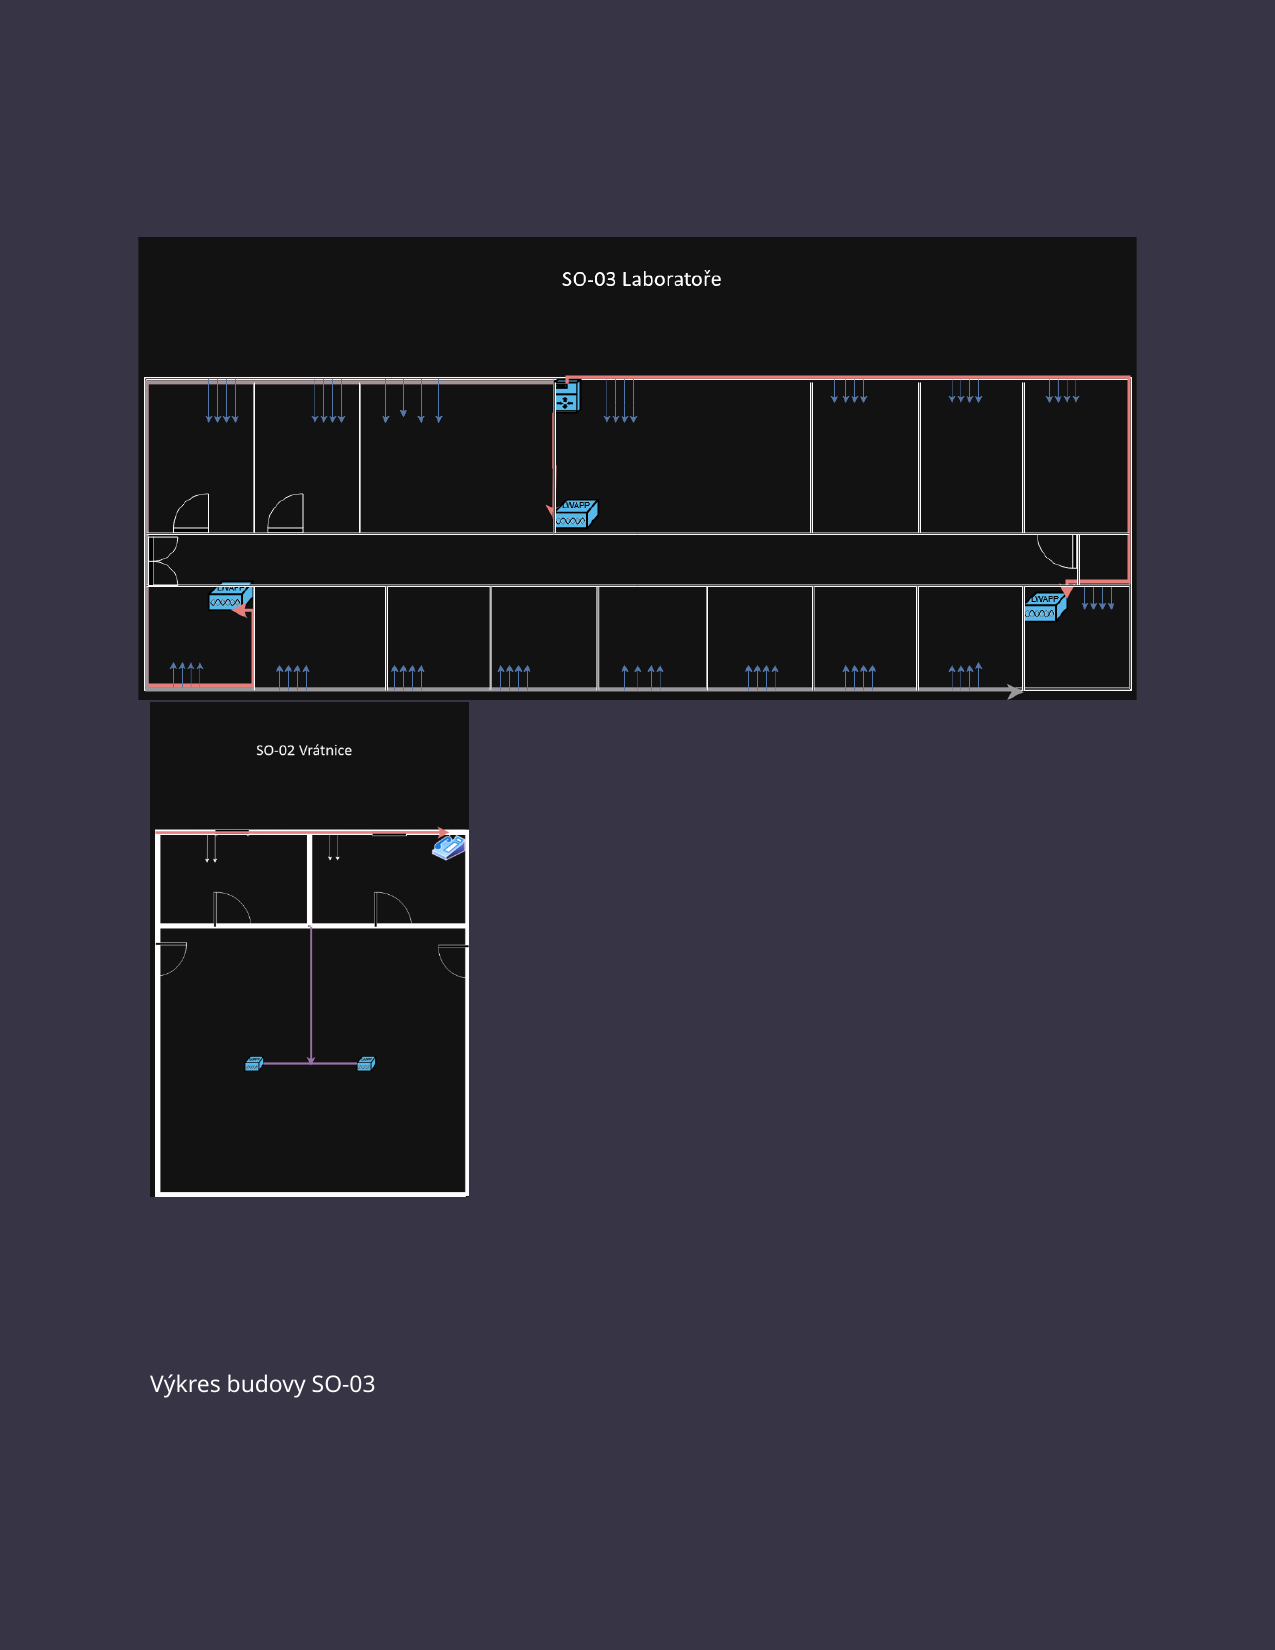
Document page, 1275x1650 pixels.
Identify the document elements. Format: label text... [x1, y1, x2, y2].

picture [150, 702, 469, 1197]
picture [138, 237, 1137, 700]
text Výkres budovy SO-03 [150, 1367, 1125, 1399]
